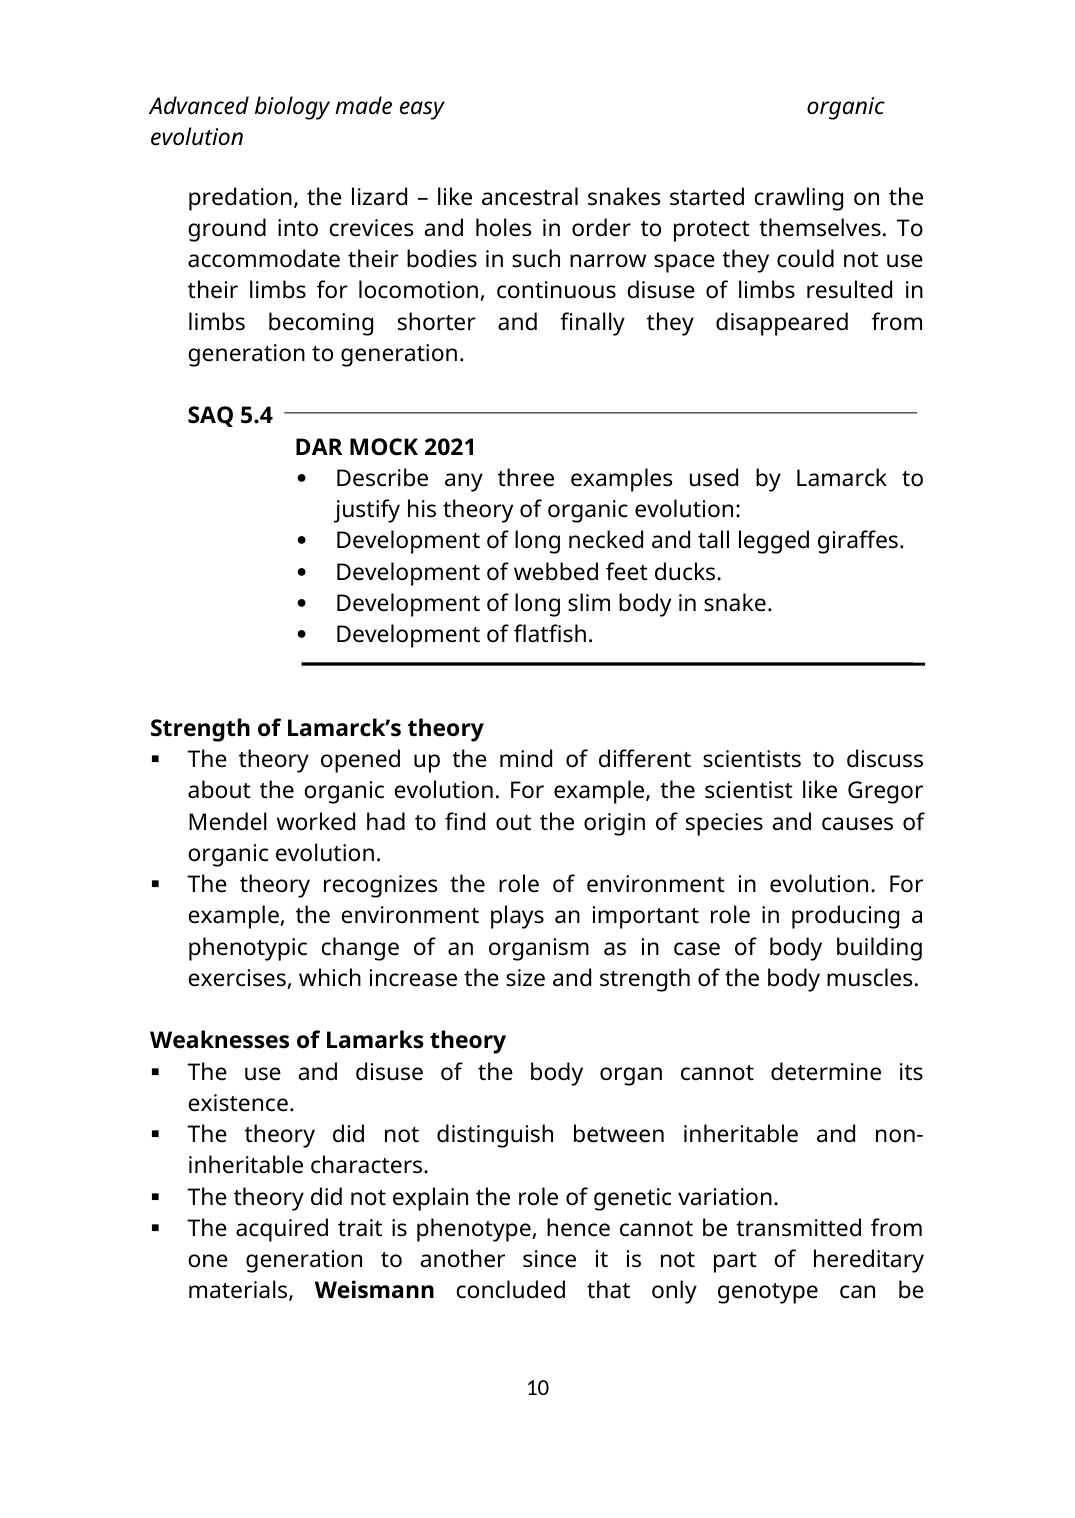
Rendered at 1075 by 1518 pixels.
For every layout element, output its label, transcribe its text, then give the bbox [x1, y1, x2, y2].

list Development of webbed feet ducks. [298, 556, 925, 587]
list The theory recognizes the role of environment in evolution. For example, the environment plays an important role in producing a phenotypic change of an organism as in case of body building exercises, which increase the size and strength of the body muscles. [150, 868, 925, 993]
list The use and disuse of the body organ cannot determine its existence. [150, 1056, 925, 1118]
list The theory did not explain the role of genetic variation. [150, 1181, 925, 1212]
list Development of flatfish. [298, 618, 925, 649]
list The theory did not distinguish between inheritable and non-inheritable characters. [150, 1118, 925, 1181]
list The theory opened up the mind of different scientists to discuss about the organic evolution. For example, the scientist like Gregor Mendel worked had to find out the origin of species and causes of organic evolution. [150, 743, 925, 868]
text Strength of Lamarck’s theory [150, 712, 925, 743]
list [150, 1212, 925, 1306]
list DAR MOCK 2021 [187, 431, 925, 462]
list Development of long necked and tall legged giraffes. [298, 524, 925, 556]
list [187, 181, 925, 368]
text Weaknesses of Lamarks theory [150, 1024, 925, 1056]
list Describe any three examples used by Lamarck to justify his theory of organic evolution: [298, 462, 925, 524]
list SAQ 5.4 [187, 399, 925, 431]
list Development of long slim body in snake. [298, 587, 925, 618]
